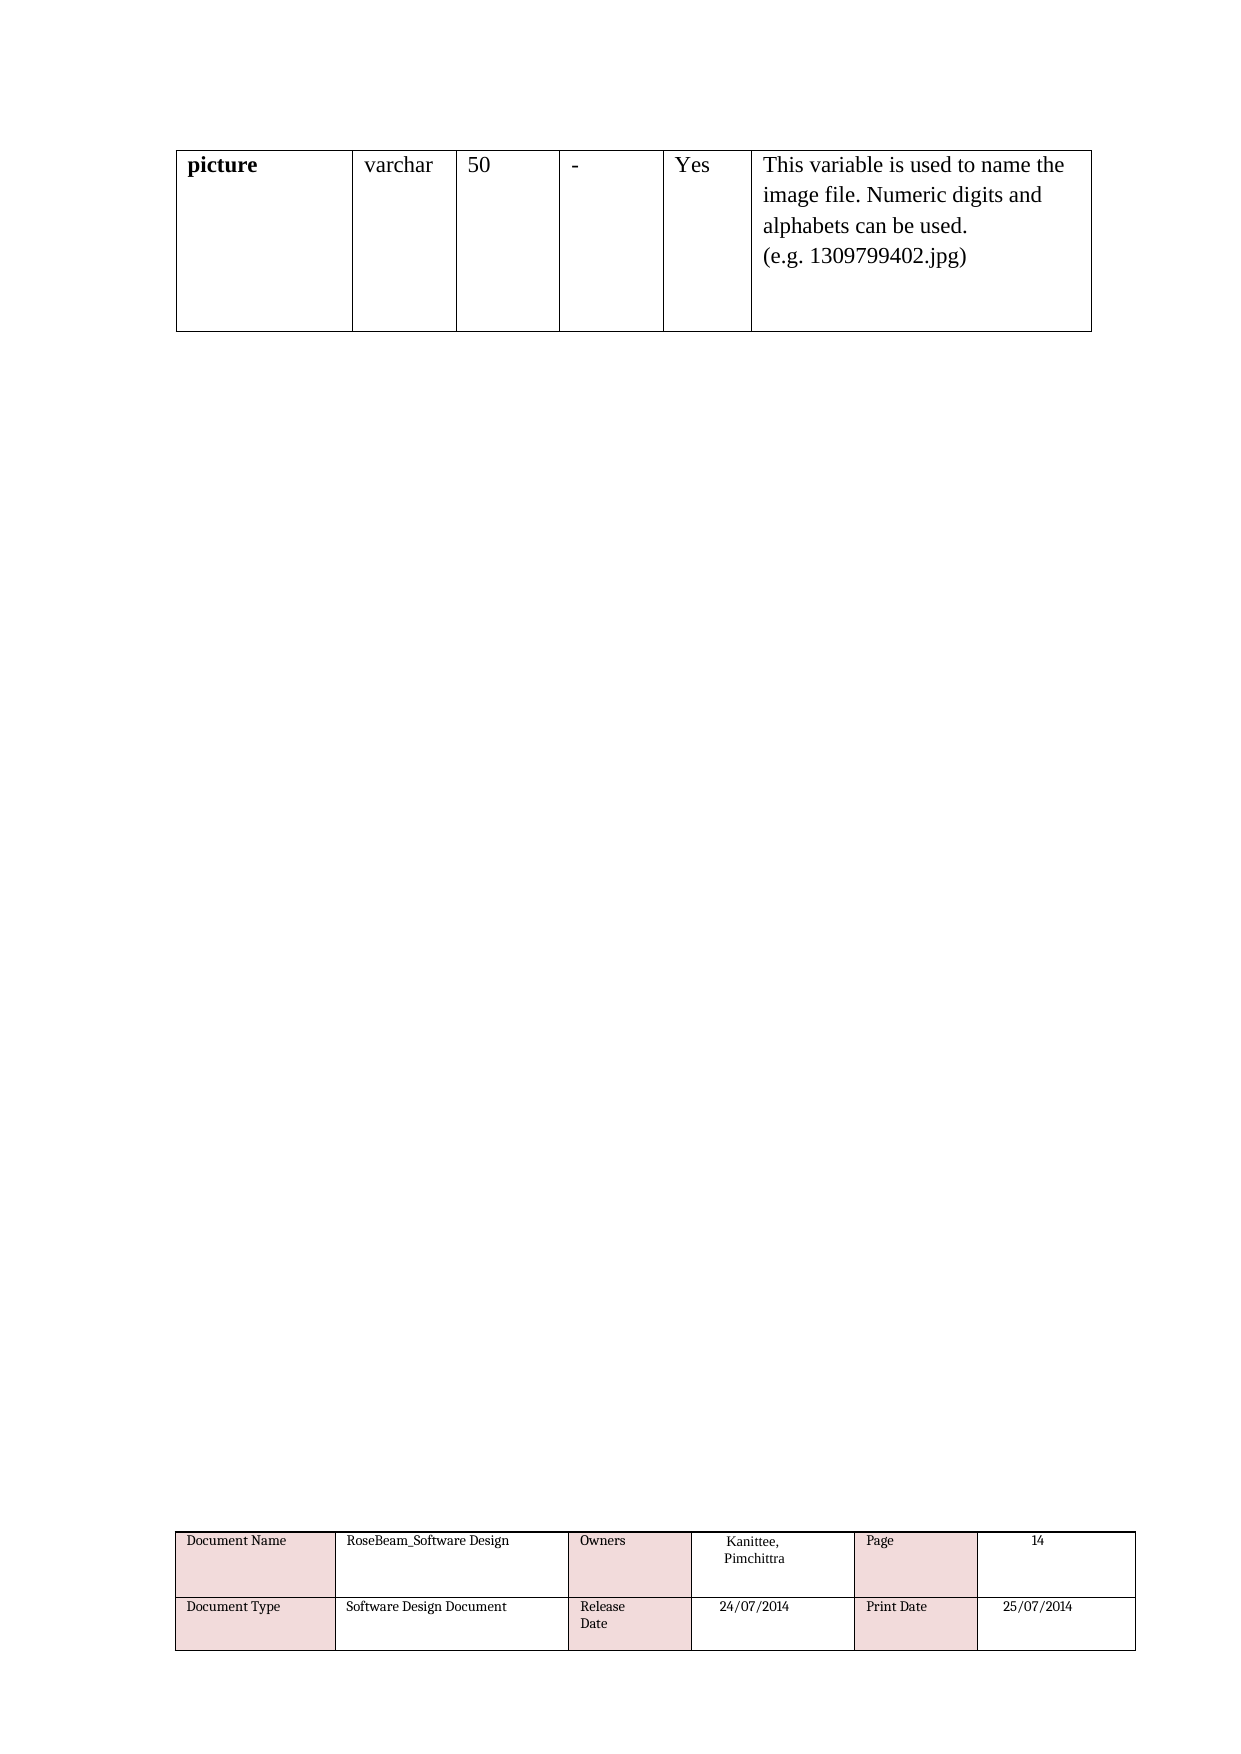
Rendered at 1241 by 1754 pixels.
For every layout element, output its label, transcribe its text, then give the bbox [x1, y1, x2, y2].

table_cell 50 [457, 151, 559, 331]
table_cell picture [177, 151, 352, 331]
table_cell Yes [664, 151, 751, 331]
table_cell This variable is used to name the image file. Numeric digits and alphabets can be used. (e.g. 1309799402.jpg) [752, 151, 1091, 331]
table_cell - [560, 151, 663, 331]
table_cell varchar [353, 151, 456, 331]
